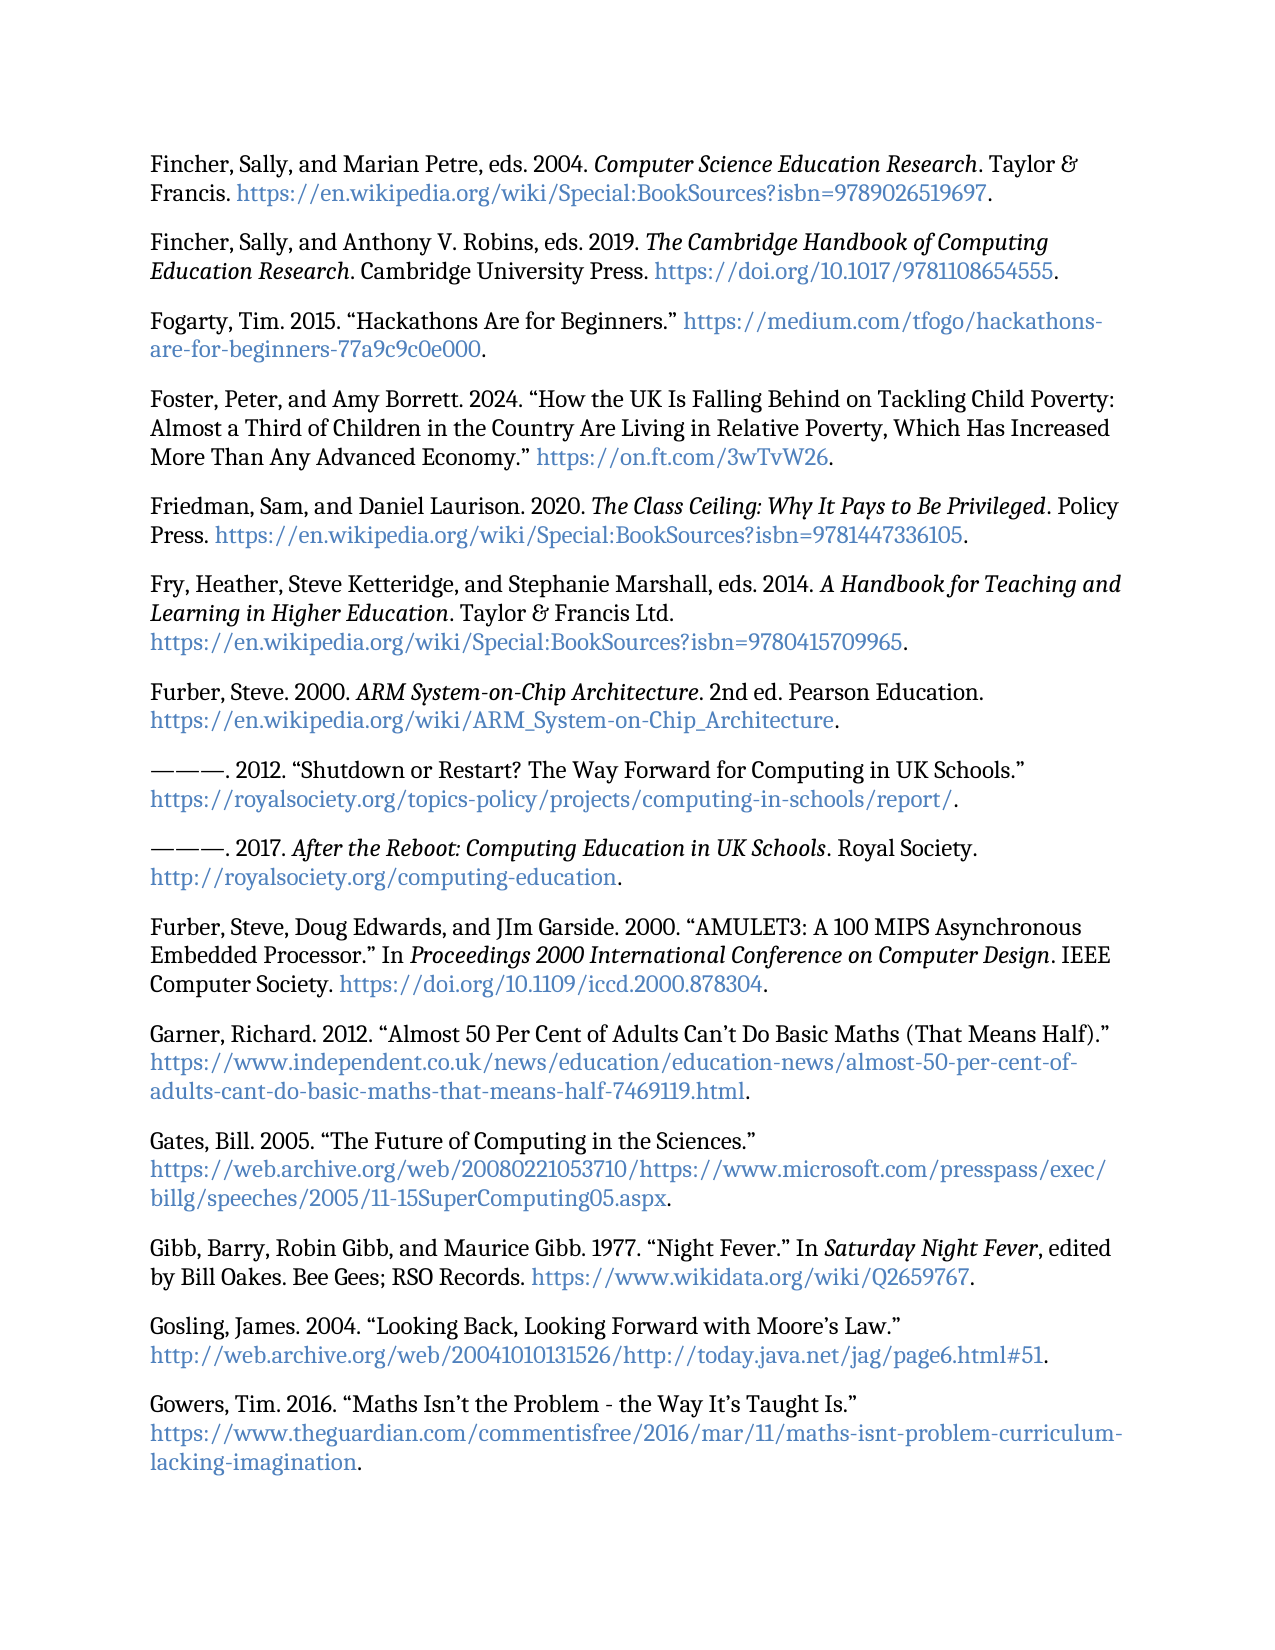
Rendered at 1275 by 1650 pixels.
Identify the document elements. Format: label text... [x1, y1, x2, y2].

text Gates, Bill. 2005. “The Future of Computing in the Sciences.” https://web.archive.org/web/20080221053710/https://www.microsoft.com/presspass/exec/billg/speeches/2005/11-15SuperComputing05.aspx. [150, 1127, 1125, 1213]
text Garner, Richard. 2012. “Almost 50 Per Cent of Adults Can’t Do Basic Maths (That Means Half).” https://www.independent.co.uk/news/education/education-news/almost-50-per-cent-of-adults-cant-do-basic-maths-that-means-half-7469119.html. [150, 1019, 1125, 1106]
text Gosling, James. 2004. “Looking Back, Looking Forward with Moore’s Law.” http://web.archive.org/web/20041010131526/http://today.java.net/jag/page6.html#51. [150, 1312, 1125, 1369]
text ———. 2012. “Shutdown or Restart? The Way Forward for Computing in UK Schools.” https://royalsociety.org/topics-policy/projects/computing-in-schools/report/. [150, 756, 1125, 813]
text Fincher, Sally, and Marian Petre, eds. 2004. Computer Science Education Research. Taylor & Francis. https://en.wikipedia.org/wiki/Special:BookSources?isbn=9789026519697. [150, 150, 1125, 207]
text Fogarty, Tim. 2015. “Hackathons Are for Beginners.” https://medium.com/tfogo/hackathons-are-for-beginners-77a9c9c0e000. [150, 307, 1125, 364]
text Furber, Steve, Doug Edwards, and JIm Garside. 2000. “AMULET3: A 100 MIPS Asynchronous Embedded Processor.” In Proceedings 2000 International Conference on Computer Design. IEEE Computer Society. https://doi.org/10.1109/iccd.2000.878304. [150, 912, 1125, 999]
text Foster, Peter, and Amy Borrett. 2024. “How the UK Is Falling Behind on Tackling Child Poverty: Almost a Third of Children in the Country Are Living in Relative Poverty, Which Has Increased More Than Any Advanced Economy.” https://on.ft.com/3wTvW26. [150, 385, 1125, 471]
text Gibb, Barry, Robin Gibb, and Maurice Gibb. 1977. “Night Fever.” In Saturday Night Fever, edited by Bill Oakes. Bee Gees; RSO Records. https://www.wikidata.org/wiki/Q2659767. [150, 1234, 1125, 1291]
text Furber, Steve. 2000. ARM System-on-Chip Architecture. 2nd ed. Pearson Education. https://en.wikipedia.org/wiki/ARM_System-on-Chip_Architecture. [150, 677, 1125, 735]
text ———. 2017. After the Reboot: Computing Education in UK Schools. Royal Society. http://royalsociety.org/computing-education. [150, 834, 1125, 892]
text Friedman, Sam, and Daniel Laurison. 2020. The Class Ceiling: Why It Pays to Be Privileged. Policy Press. https://en.wikipedia.org/wiki/Special:BookSources?isbn=9781447336105. [150, 492, 1125, 549]
text Gowers, Tim. 2016. “Maths Isn’t the Problem - the Way It’s Taught Is.” https://www.theguardian.com/commentisfree/2016/mar/11/maths-isnt-problem-curriculum-lacking-imagination. [150, 1390, 1125, 1477]
text Fry, Heather, Steve Ketteridge, and Stephanie Marshall, eds. 2014. A Handbook for Teaching and Learning in Higher Education. Taylor & Francis Ltd. https://en.wikipedia.org/wiki/Special:BookSources?isbn=9780415709965. [150, 570, 1125, 657]
text Fincher, Sally, and Anthony V. Robins, eds. 2019. The Cambridge Handbook of Computing Education Research. Cambridge University Press. https://doi.org/10.1017/9781108654555. [150, 228, 1125, 286]
